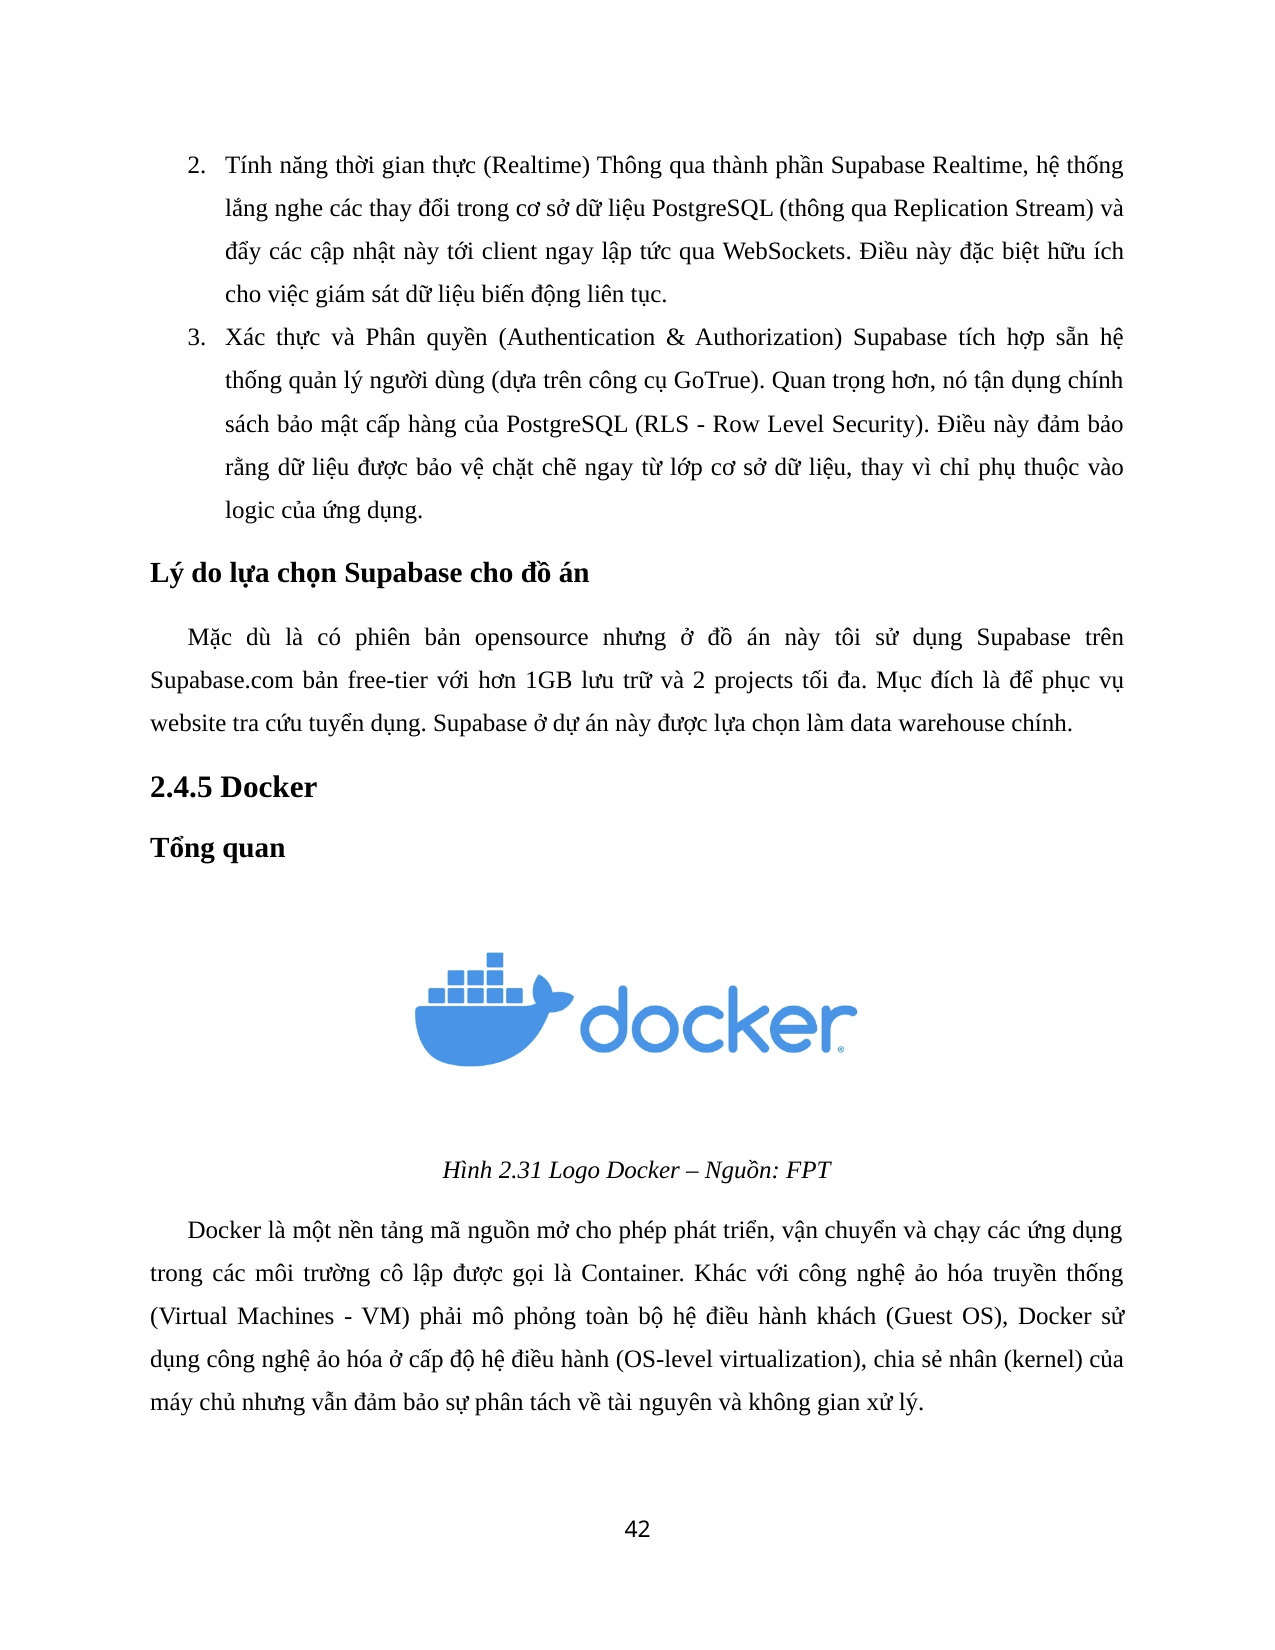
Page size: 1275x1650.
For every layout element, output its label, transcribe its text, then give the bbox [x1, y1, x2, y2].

list Tính năng thời gian thực (Realtime) Thông qua thành phần Supabase Realtime, hệ thống lắng nghe các thay đổi trong cơ sở dữ liệu PostgreSQL (thông qua Replication Stream) và đẩy các cập nhật này tới client ngay lập tức qua WebSockets. Điều này đặc biệt hữu ích cho việc giám sát dữ liệu biến động liên tục. [187, 150, 1125, 308]
subtitle 2.4.5 Docker [150, 768, 1125, 804]
list Xác thực và Phân quyền (Authentication & Authorization) Supabase tích hợp sẵn hệ thống quản lý người dùng (dựa trên công cụ GoTrue). Quan trọng hơn, nó tận dụng chính sách bảo mật cấp hàng của PostgreSQL (RLS - Row Level Security). Điều này đảm bảo rằng dữ liệu được bảo vệ chặt chẽ ngay từ lớp cơ sở dữ liệu, thay vì chỉ phụ thuộc vào logic của ứng dụng. [187, 322, 1125, 524]
picture [403, 882, 872, 1136]
text Mặc dù là có phiên bản opensource nhưng ở đồ án này tôi sử dụng Supabase trên Supabase.com bản free-tier với hơn 1GB lưu trữ và 2 projects tối đa. Mục đích là để phục vụ website tra cứu tuyển dụng. Supabase ở dự án này được lựa chọn làm data warehouse chính. [150, 622, 1125, 737]
text Docker là một nền tảng mã nguồn mở cho phép phát triển, vận chuyển và chạy các ứng dụng trong các môi trường cô lập được gọi là Container. Khác với công nghệ ảo hóa truyền thống (Virtual Machines - VM) phải mô phỏng toàn bộ hệ điều hành khách (Guest OS), Docker sử dụng công nghệ ảo hóa ở cấp độ hệ điều hành (OS-level virtualization), chia sẻ nhân (kernel) của máy chủ nhưng vẫn đảm bảo sự phân tách về tài nguyên và không gian xử lý. [150, 1215, 1125, 1416]
text Lý do lựa chọn Supabase cho đồ án [150, 555, 1125, 588]
text Tổng quan [150, 830, 1125, 863]
